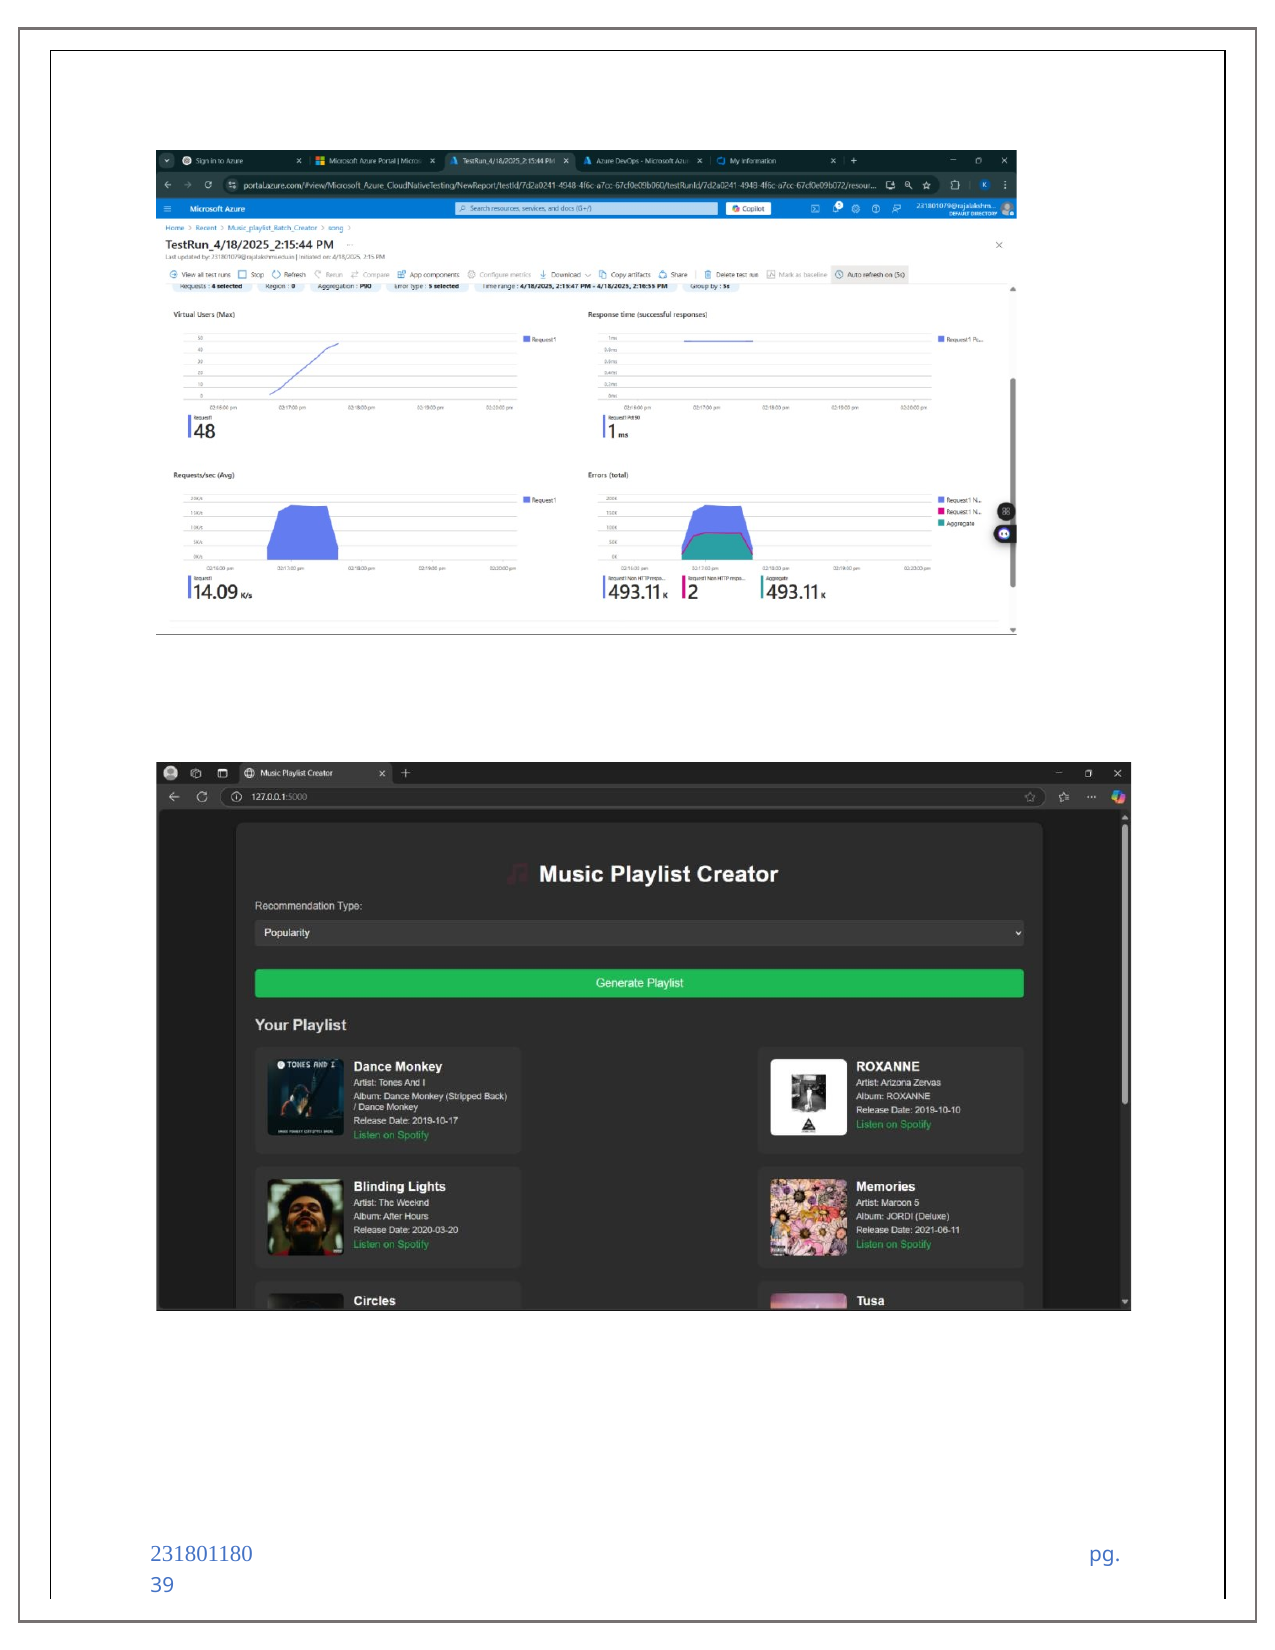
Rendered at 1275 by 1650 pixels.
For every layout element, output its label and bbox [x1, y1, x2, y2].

picture [156, 762, 1132, 1311]
picture [156, 150, 1017, 635]
